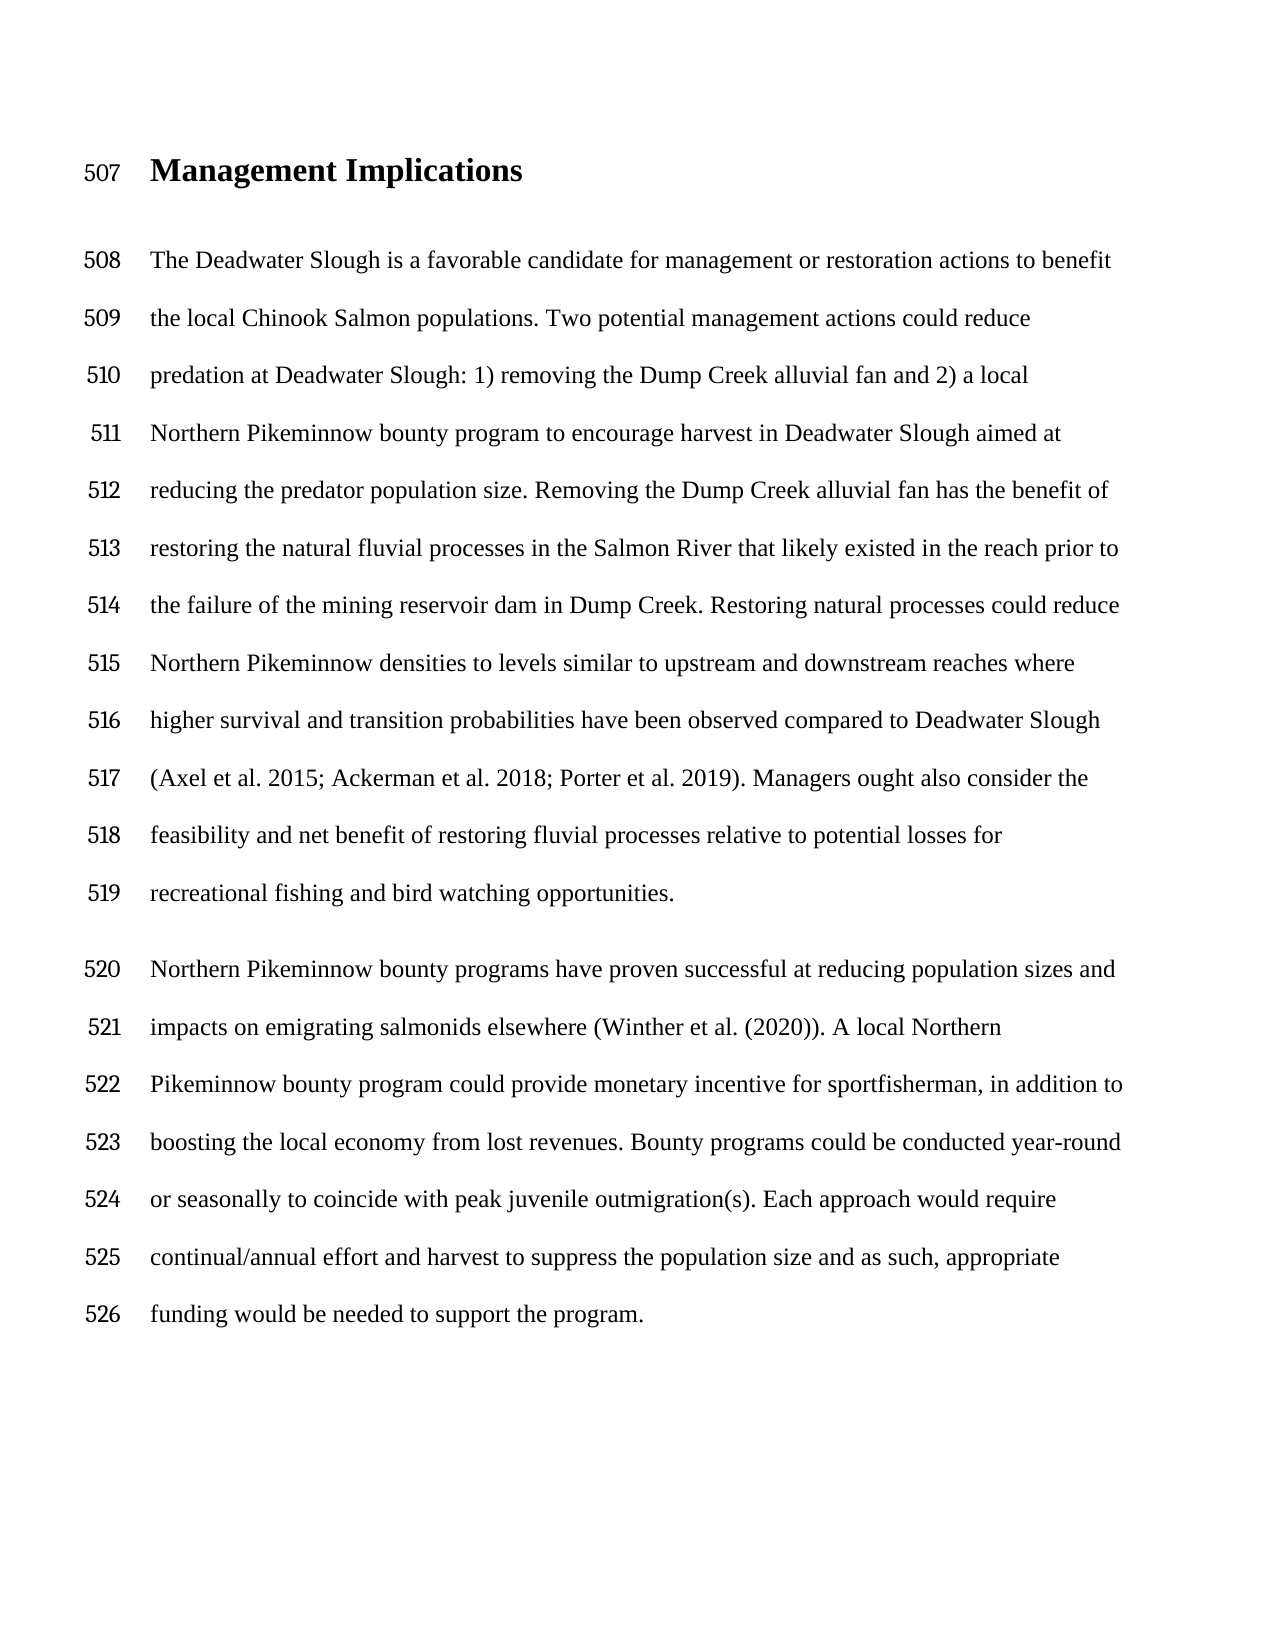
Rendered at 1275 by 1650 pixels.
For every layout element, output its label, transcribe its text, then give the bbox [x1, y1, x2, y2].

subtitle Management Implications [150, 150, 1125, 188]
text The Deadwater Slough is a favorable candidate for management or restoration actions to benefit the local Chinook Salmon populations. Two potential management actions could reduce predation at Deadwater Slough: 1) removing the Dump Creek alluvial fan and 2) a local Northern Pikeminnow bounty program to encourage harvest in Deadwater Slough aimed at reducing the predator population size. Removing the Dump Creek alluvial fan has the benefit of restoring the natural fluvial processes in the Salmon River that likely existed in the reach prior to the failure of the mining reservoir dam in Dump Creek. Restoring natural processes could reduce Northern Pikeminnow densities to levels similar to upstream and downstream reaches where higher survival and transition probabilities have been observed compared to Deadwater Slough (Axel et al. 2015; Ackerman et al. 2018; Porter et al. 2019). Managers ought also consider the feasibility and net benefit of restoring fluvial processes relative to potential losses for recreational fishing and bird watching opportunities. [150, 245, 1125, 907]
text Northern Pikeminnow bounty programs have proven successful at reducing population sizes and impacts on emigrating salmonids elsewhere (Winther et al. (2020)). A local Northern Pikeminnow bounty program could provide monetary incentive for sportfisherman, in addition to boosting the local economy from lost revenues. Bounty programs could be conducted year-round or seasonally to coincide with peak juvenile outmigration(s). Each approach would require continual/annual effort and harvest to suppress the population size and as such, appropriate funding would be needed to support the program. [150, 954, 1125, 1328]
